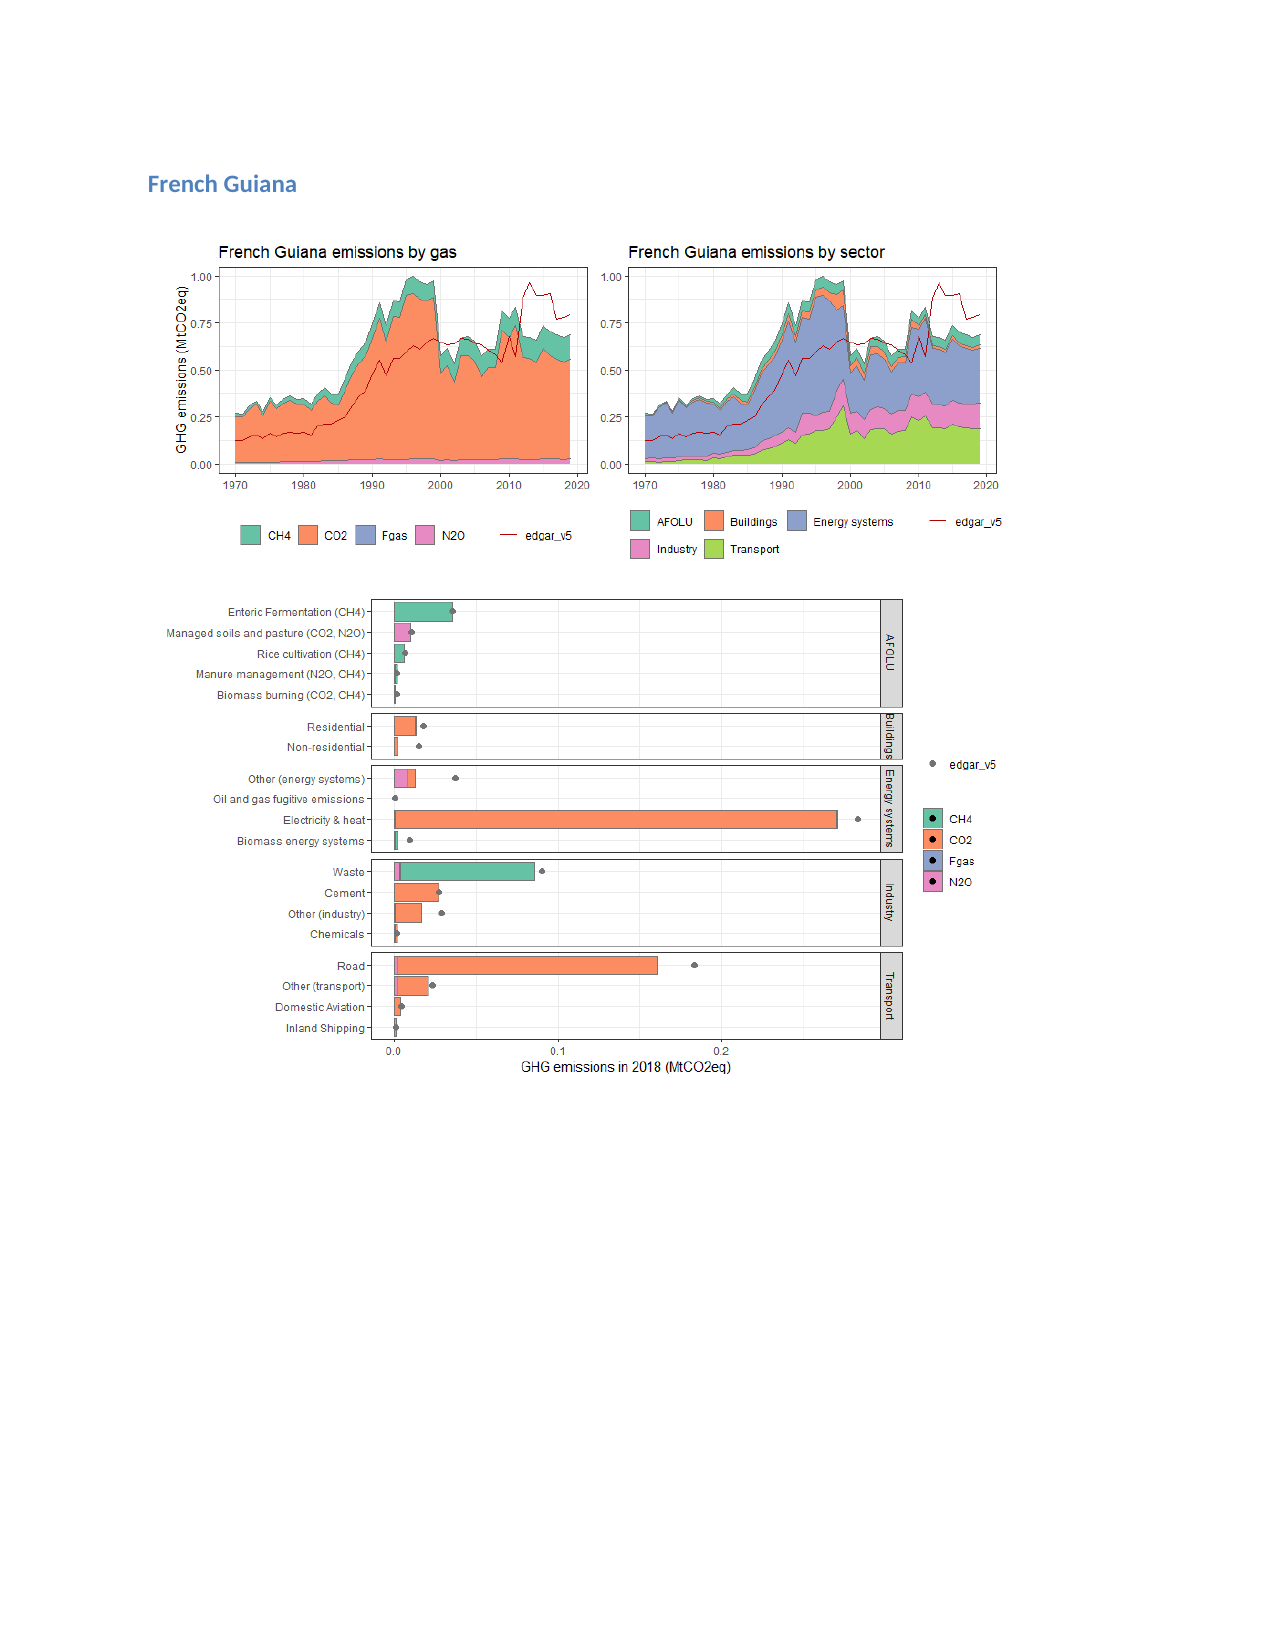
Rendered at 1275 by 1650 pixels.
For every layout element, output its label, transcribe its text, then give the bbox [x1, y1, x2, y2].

picture [147, 217, 1023, 1093]
subtitle French Guiana [148, 168, 1127, 199]
